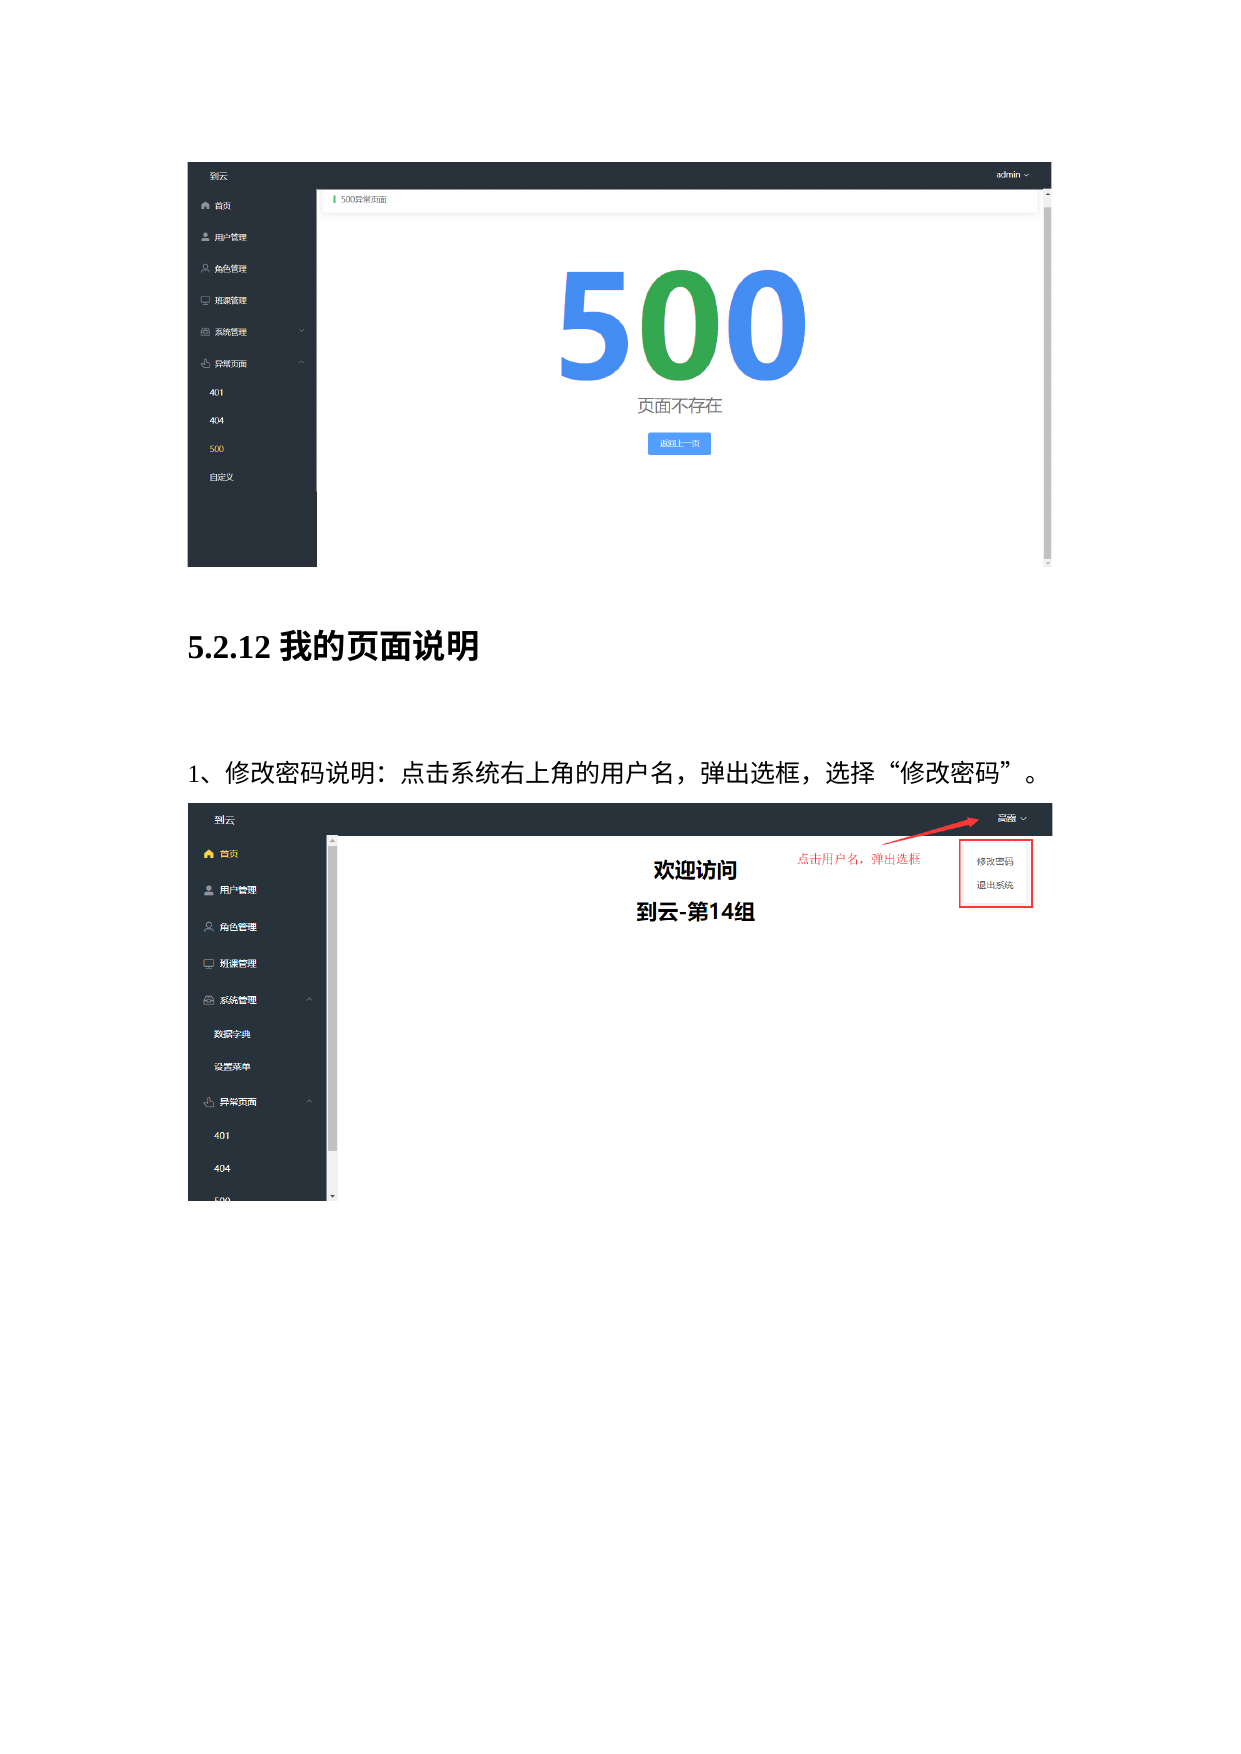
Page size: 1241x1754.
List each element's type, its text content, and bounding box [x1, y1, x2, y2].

subtitle 5.2.12 我的页面说明 [187, 612, 1053, 677]
picture [187, 162, 1052, 567]
picture [187, 803, 1053, 1201]
text 1、修改密码说明：点击系统右上角的用户名，弹出选框，选择“修改密码”。 [187, 739, 1053, 803]
